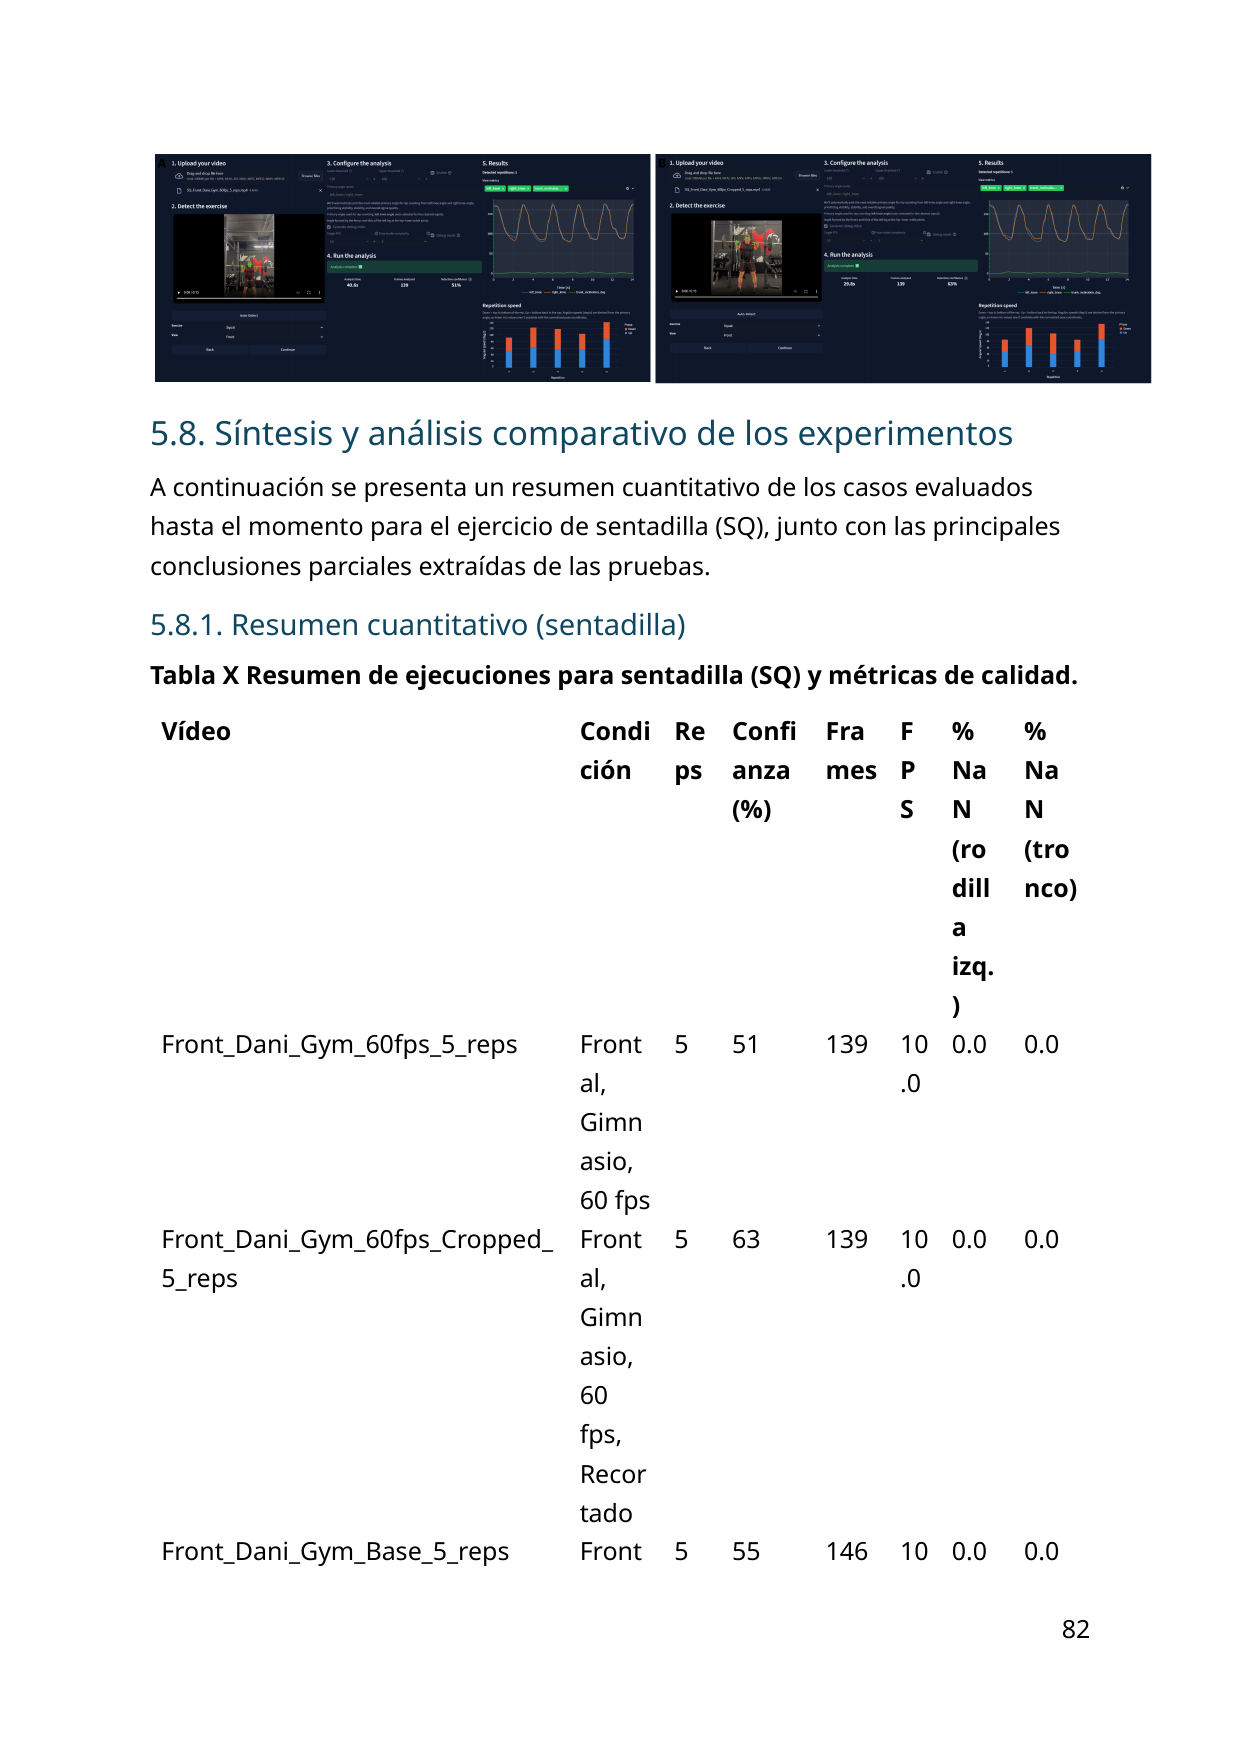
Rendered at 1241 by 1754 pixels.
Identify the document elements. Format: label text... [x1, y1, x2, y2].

table_header Frames [814, 714, 889, 1026]
table_cell Frontal, Gimnasio, 60 fps [568, 1026, 663, 1221]
table_cell 139 [814, 1026, 889, 1221]
picture [150, 150, 1155, 388]
table_header Reps [663, 714, 721, 1026]
text Tabla X Resumen de ejecuciones para sentadilla (SQ) y métricas de calidad. [150, 658, 1090, 692]
table_cell 5 [663, 1534, 721, 1572]
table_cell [150, 1534, 568, 1572]
table_header % NaN (rodilla izq.) [940, 714, 1013, 1026]
table_cell 139 [814, 1221, 889, 1534]
table_cell 0.0 [1013, 1221, 1090, 1534]
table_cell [568, 1534, 663, 1572]
text A continuación se presenta un resumen cuantitativo de los casos evaluados hasta el momento para el ejercicio de sentadilla (SQ), junto con las principales conclusiones parciales extraídas de las pruebas. [150, 470, 1090, 582]
table_cell 55 [721, 1534, 814, 1572]
table_cell 146 [814, 1534, 889, 1572]
table_cell Frontal, Gimnasio, 60 fps, Recortado [568, 1221, 663, 1534]
table_cell 0.0 [1013, 1026, 1090, 1221]
table_cell 63 [721, 1221, 814, 1534]
table_header FPS [889, 714, 940, 1026]
table_cell 5 [663, 1026, 721, 1221]
table_cell 10.0 [889, 1221, 940, 1534]
table_cell 10.0 [889, 1534, 940, 1572]
table_cell Front_Dani_Gym_60fps_5_reps [150, 1026, 568, 1221]
table_cell 0.0 [940, 1221, 1013, 1534]
table_cell 51 [721, 1026, 814, 1221]
table_cell 0.0 [940, 1534, 1013, 1572]
subtitle 5.8. Síntesis y análisis comparativo de los experimentos [150, 409, 1090, 455]
subtitle 5.8.1. Resumen cuantitativo (sentadilla) [150, 604, 1090, 644]
table_cell 5 [663, 1221, 721, 1534]
table_header Condición [568, 714, 663, 1026]
table_cell Front_Dani_Gym_60fps_Cropped_5_reps [150, 1221, 568, 1534]
table_header Vídeo [150, 714, 568, 1026]
table_header Confianza (%) [721, 714, 814, 1026]
table_cell 0.0 [940, 1026, 1013, 1221]
table_cell 10.0 [889, 1026, 940, 1221]
table_cell 0.0 [1013, 1534, 1090, 1572]
table_header % NaN (tronco) [1013, 714, 1090, 1026]
